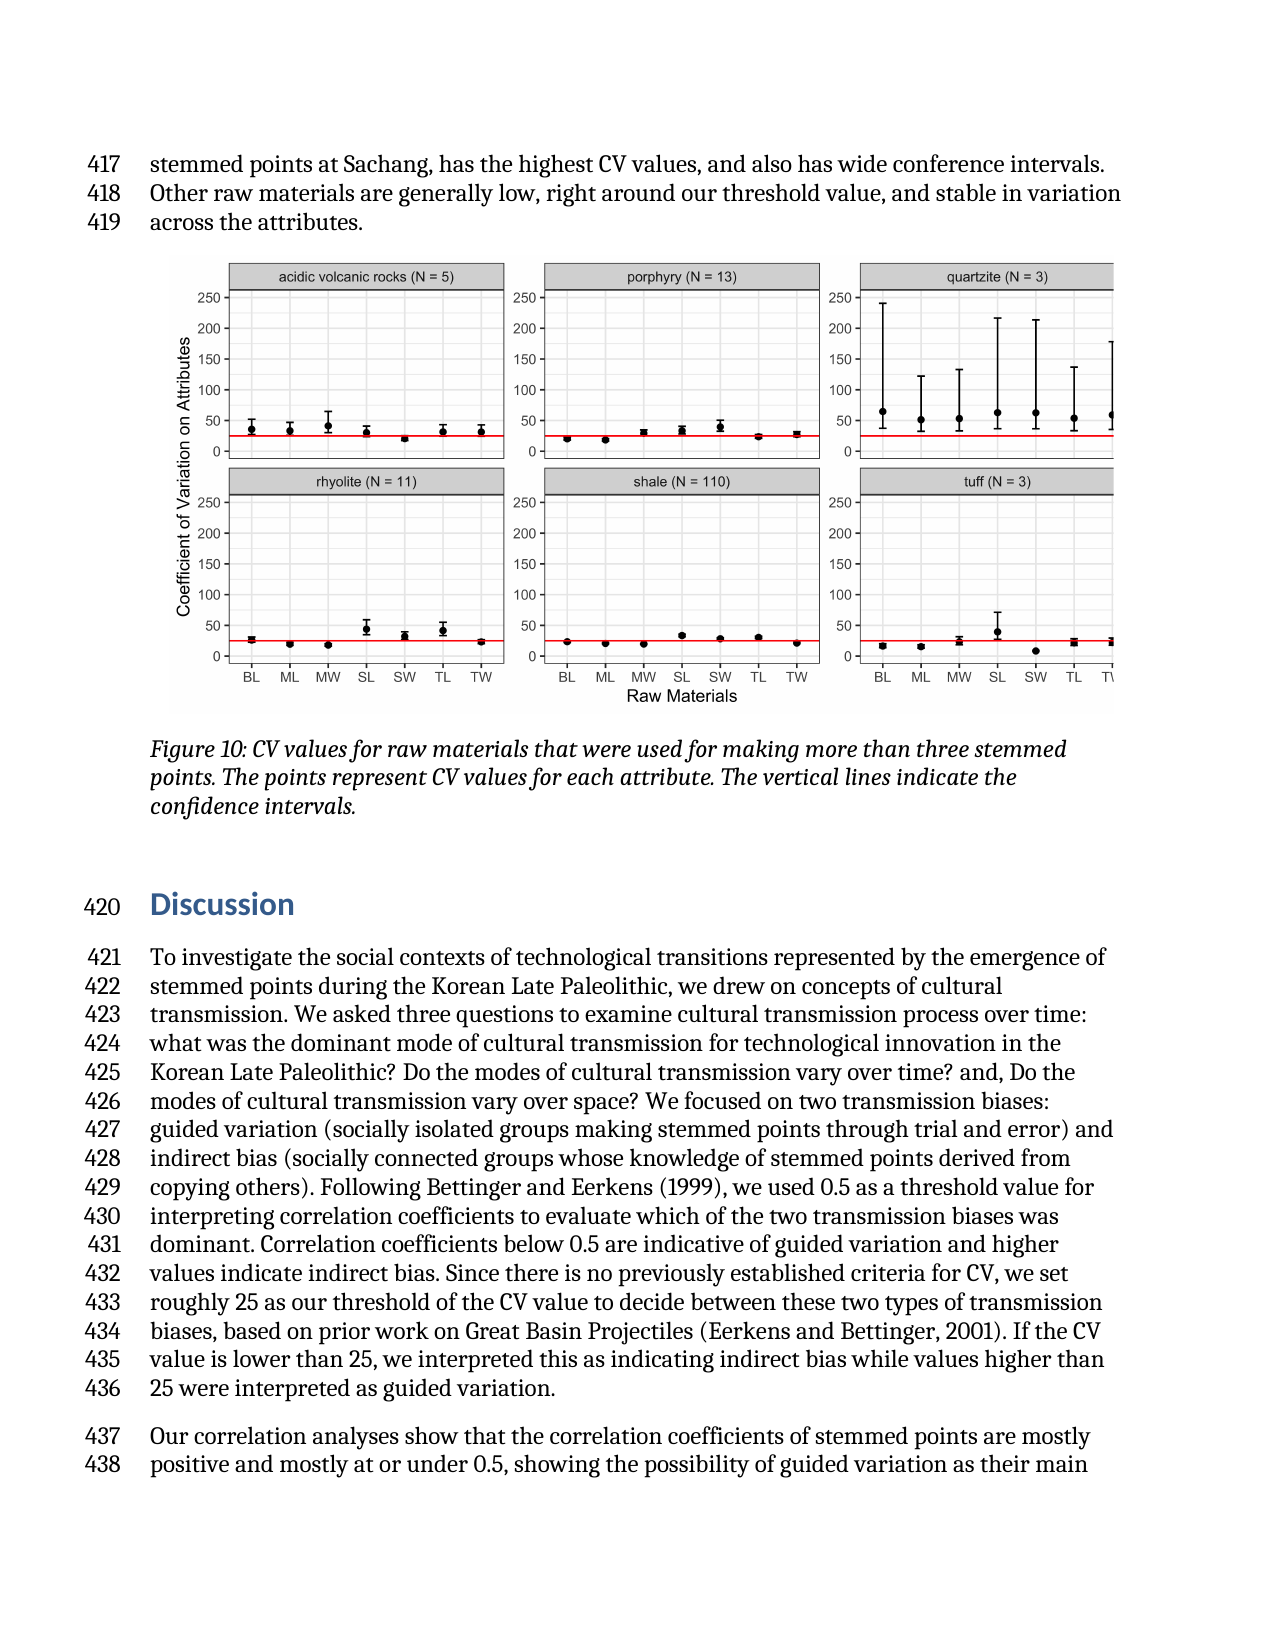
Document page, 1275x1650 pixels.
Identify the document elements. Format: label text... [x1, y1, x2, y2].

table_header Figure 10: CV values for raw materials that were used for making more than three stemmed points. The points represent CV values for each attribute. The vertical lines indicate the confidence intervals. [139, 255, 1114, 833]
text To investigate the social contexts of technological transitions represented by the emergence of stemmed points during the Korean Late Paleolithic, we drew on concepts of cultural transmission. We asked three questions to examine cultural transmission process over time: what was the dominant mode of cultural transmission for technological innovation in the Korean Late Paleolithic? Do the modes of cultural transmission vary over time? and, Do the modes of cultural transmission vary over space? We focused on two transmission biases: guided variation (socially isolated groups making stemmed points through trial and error) and indirect bias (socially connected groups whose knowledge of stemmed points derived from copying others). Following Bettinger and Eerkens (1999), we used 0.5 as a threshold value for interpreting correlation coefficients to evaluate which of the two transmission biases was dominant. Correlation coefficients below 0.5 are indicative of guided variation and higher values indicate indirect bias. Since there is no previously established criteria for CV, we set roughly 25 as our threshold of the CV value to decide between these two types of transmission biases, based on prior work on Great Basin Projectiles (Eerkens and Bettinger, 2001). If the CV value is lower than 25, we interpreted this as indicating indirect bias while values higher than 25 were interpreted as guided variation. [150, 943, 1125, 1403]
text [150, 150, 1125, 236]
subtitle Discussion [150, 883, 1125, 924]
picture [168, 255, 1114, 714]
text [150, 1422, 1125, 1479]
